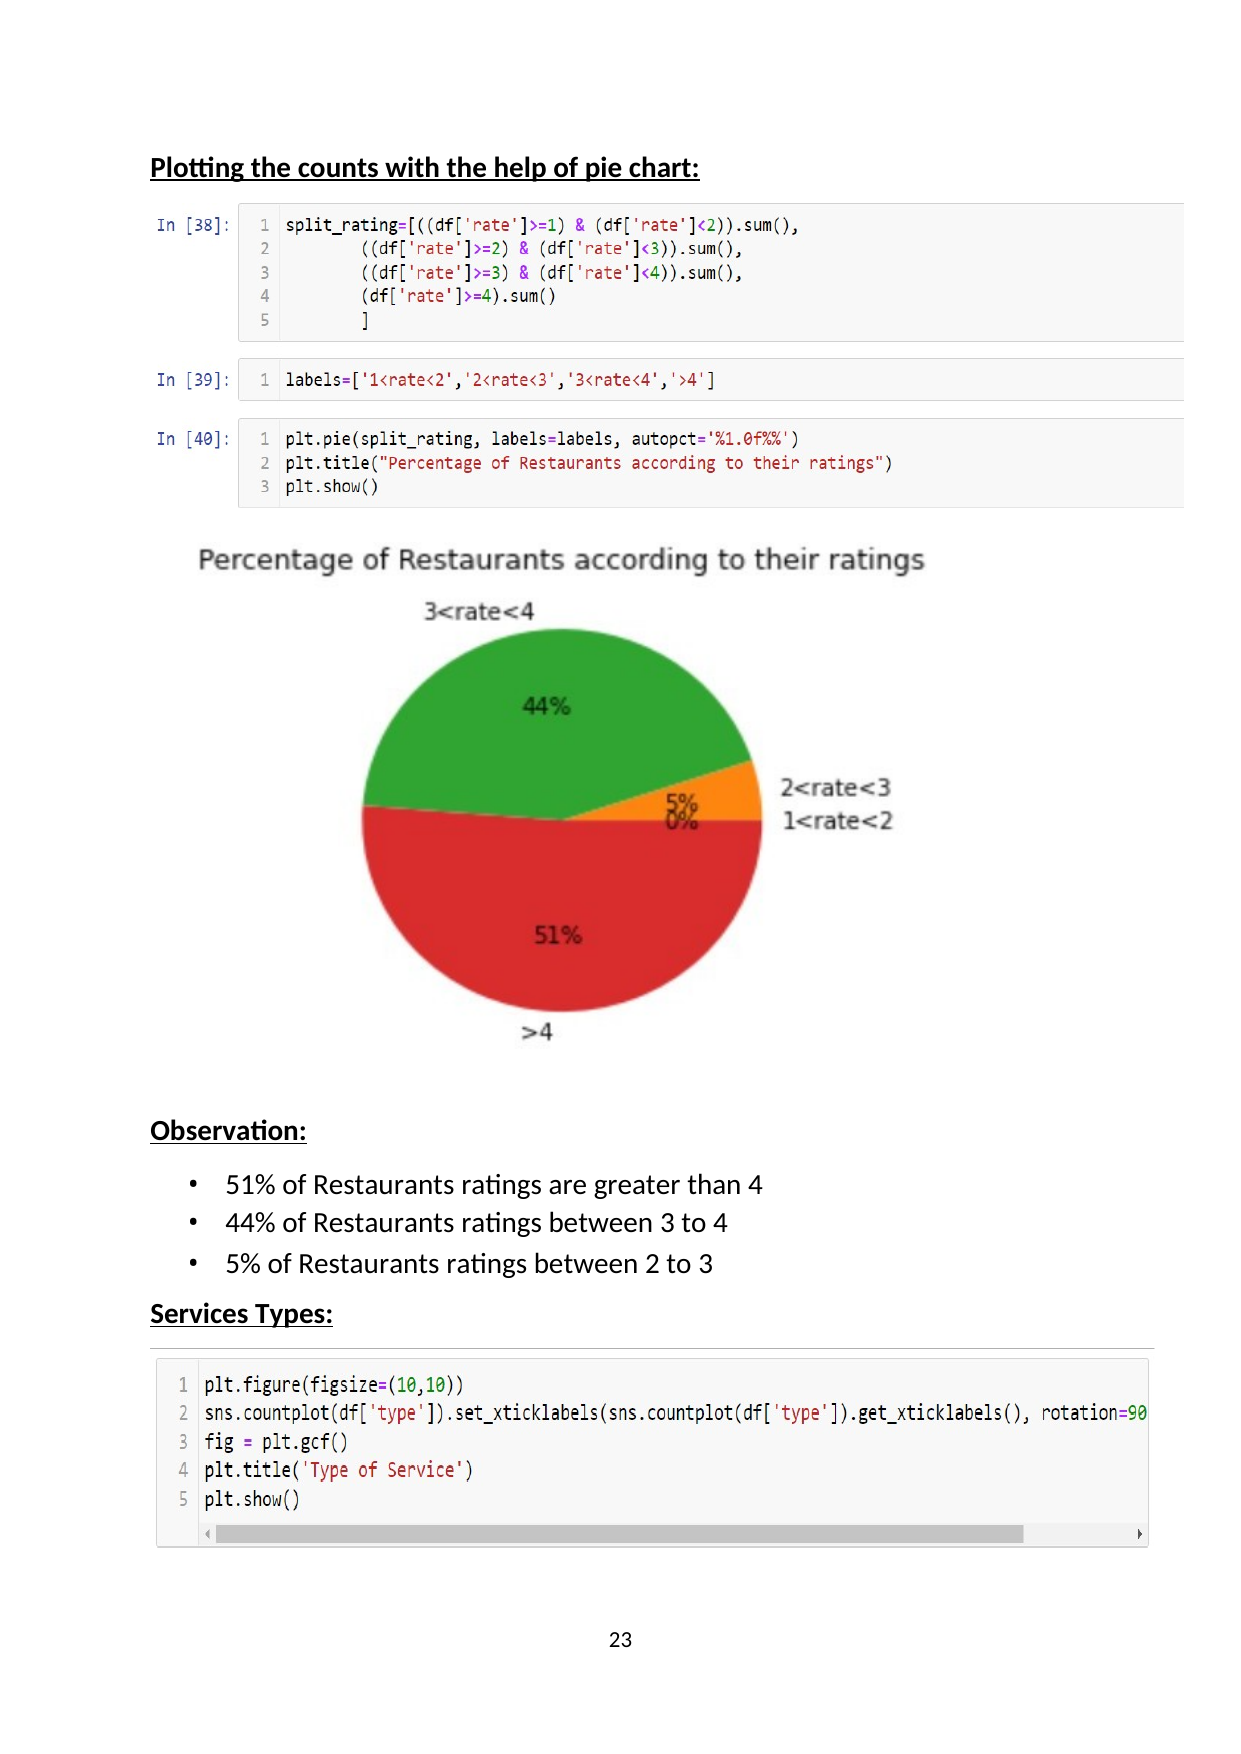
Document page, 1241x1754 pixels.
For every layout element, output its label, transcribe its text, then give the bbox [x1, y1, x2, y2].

list 44% of Restaurants ratings between 3 to 4 [188, 1203, 1230, 1240]
list 5% of Restaurants ratings between 2 to 3 [188, 1240, 1230, 1281]
subtitle Services Types: [150, 1295, 1230, 1331]
picture [150, 1348, 1155, 1548]
picture [197, 542, 928, 1049]
subtitle Observation: [150, 1112, 1230, 1148]
list 51% of Restaurants ratings are greater than 4 [188, 1162, 1230, 1203]
text Plotting the counts with the help of pie chart: [150, 149, 1230, 184]
picture [157, 203, 1184, 508]
